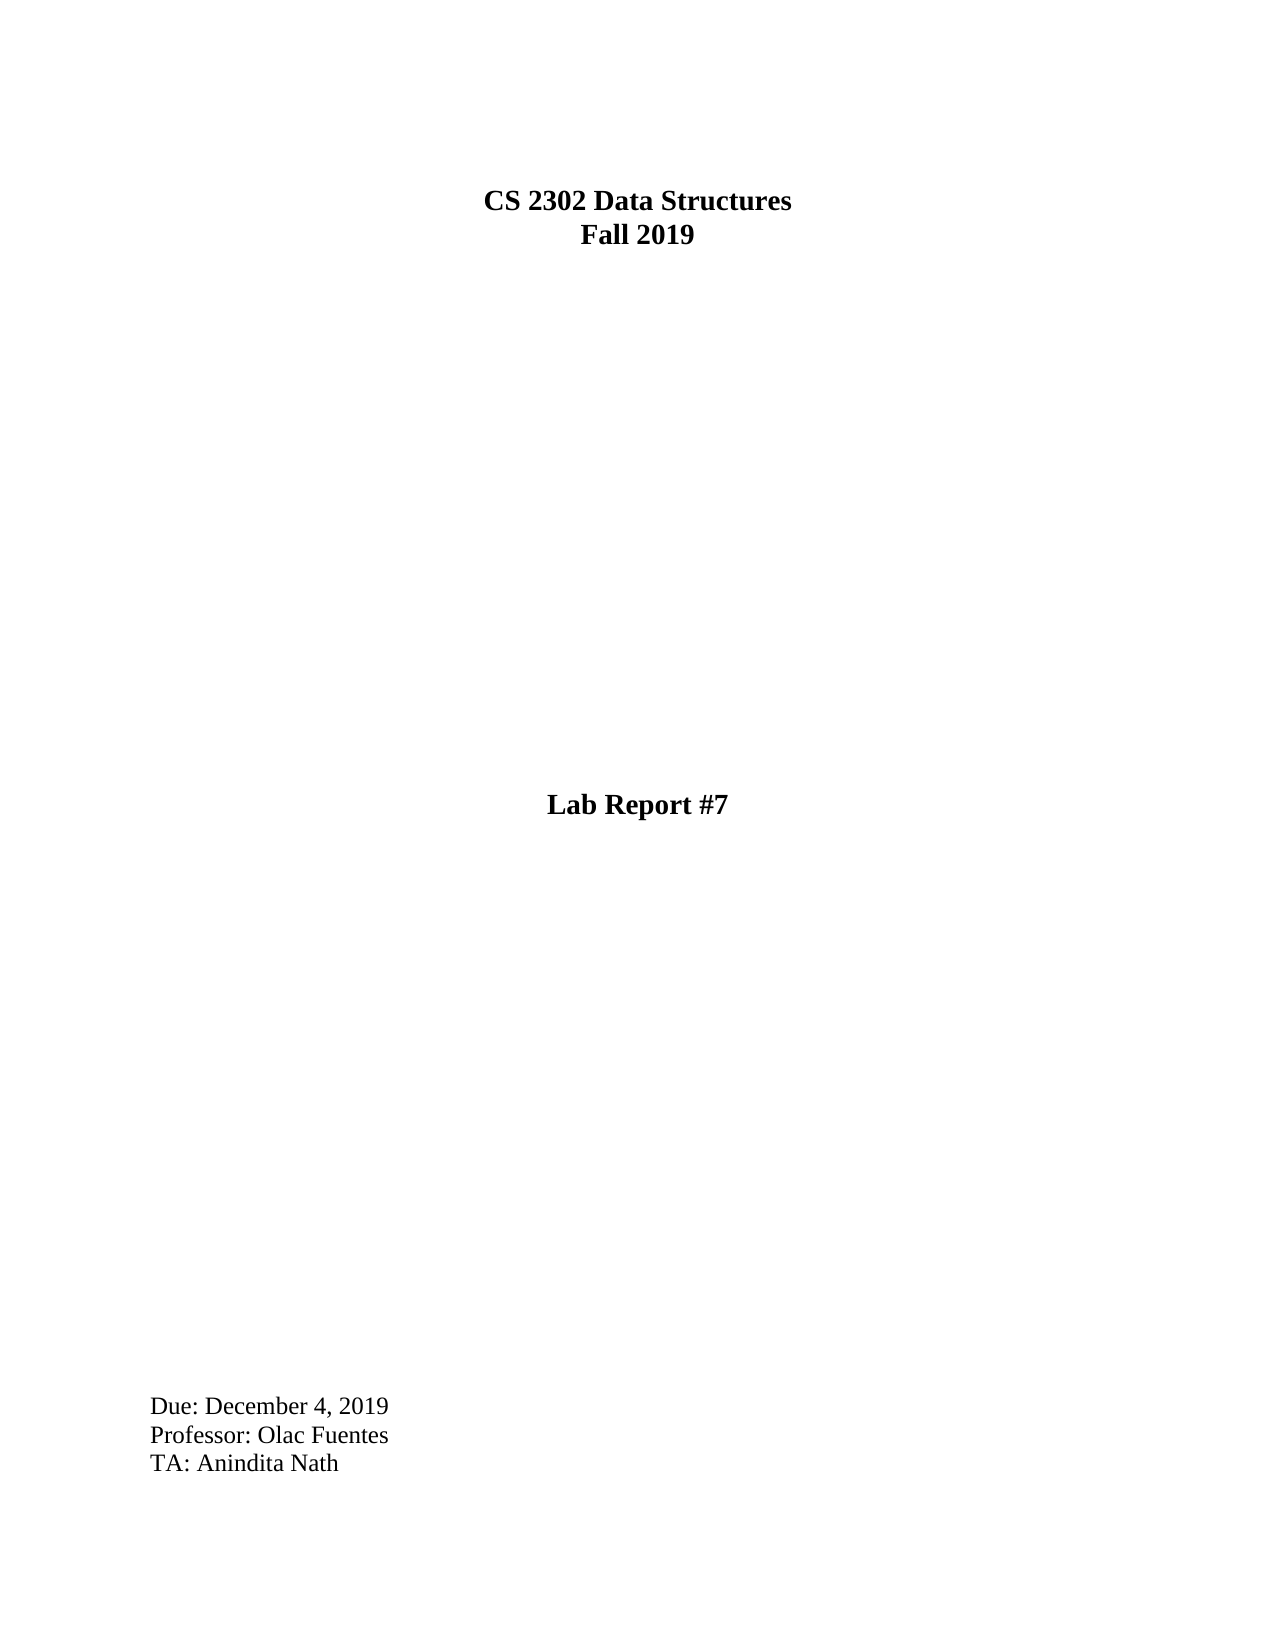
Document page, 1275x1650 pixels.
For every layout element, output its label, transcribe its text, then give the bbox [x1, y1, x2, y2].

text Lab Report #7 [150, 787, 1125, 821]
text Professor: Olac Fuentes [150, 1420, 1125, 1448]
text Fall 2019 [150, 217, 1125, 251]
text CS 2302 Data Structures [150, 183, 1125, 217]
text TA: Anindita Nath [150, 1448, 1125, 1477]
text Due: December 4, 2019 [150, 1391, 1125, 1420]
